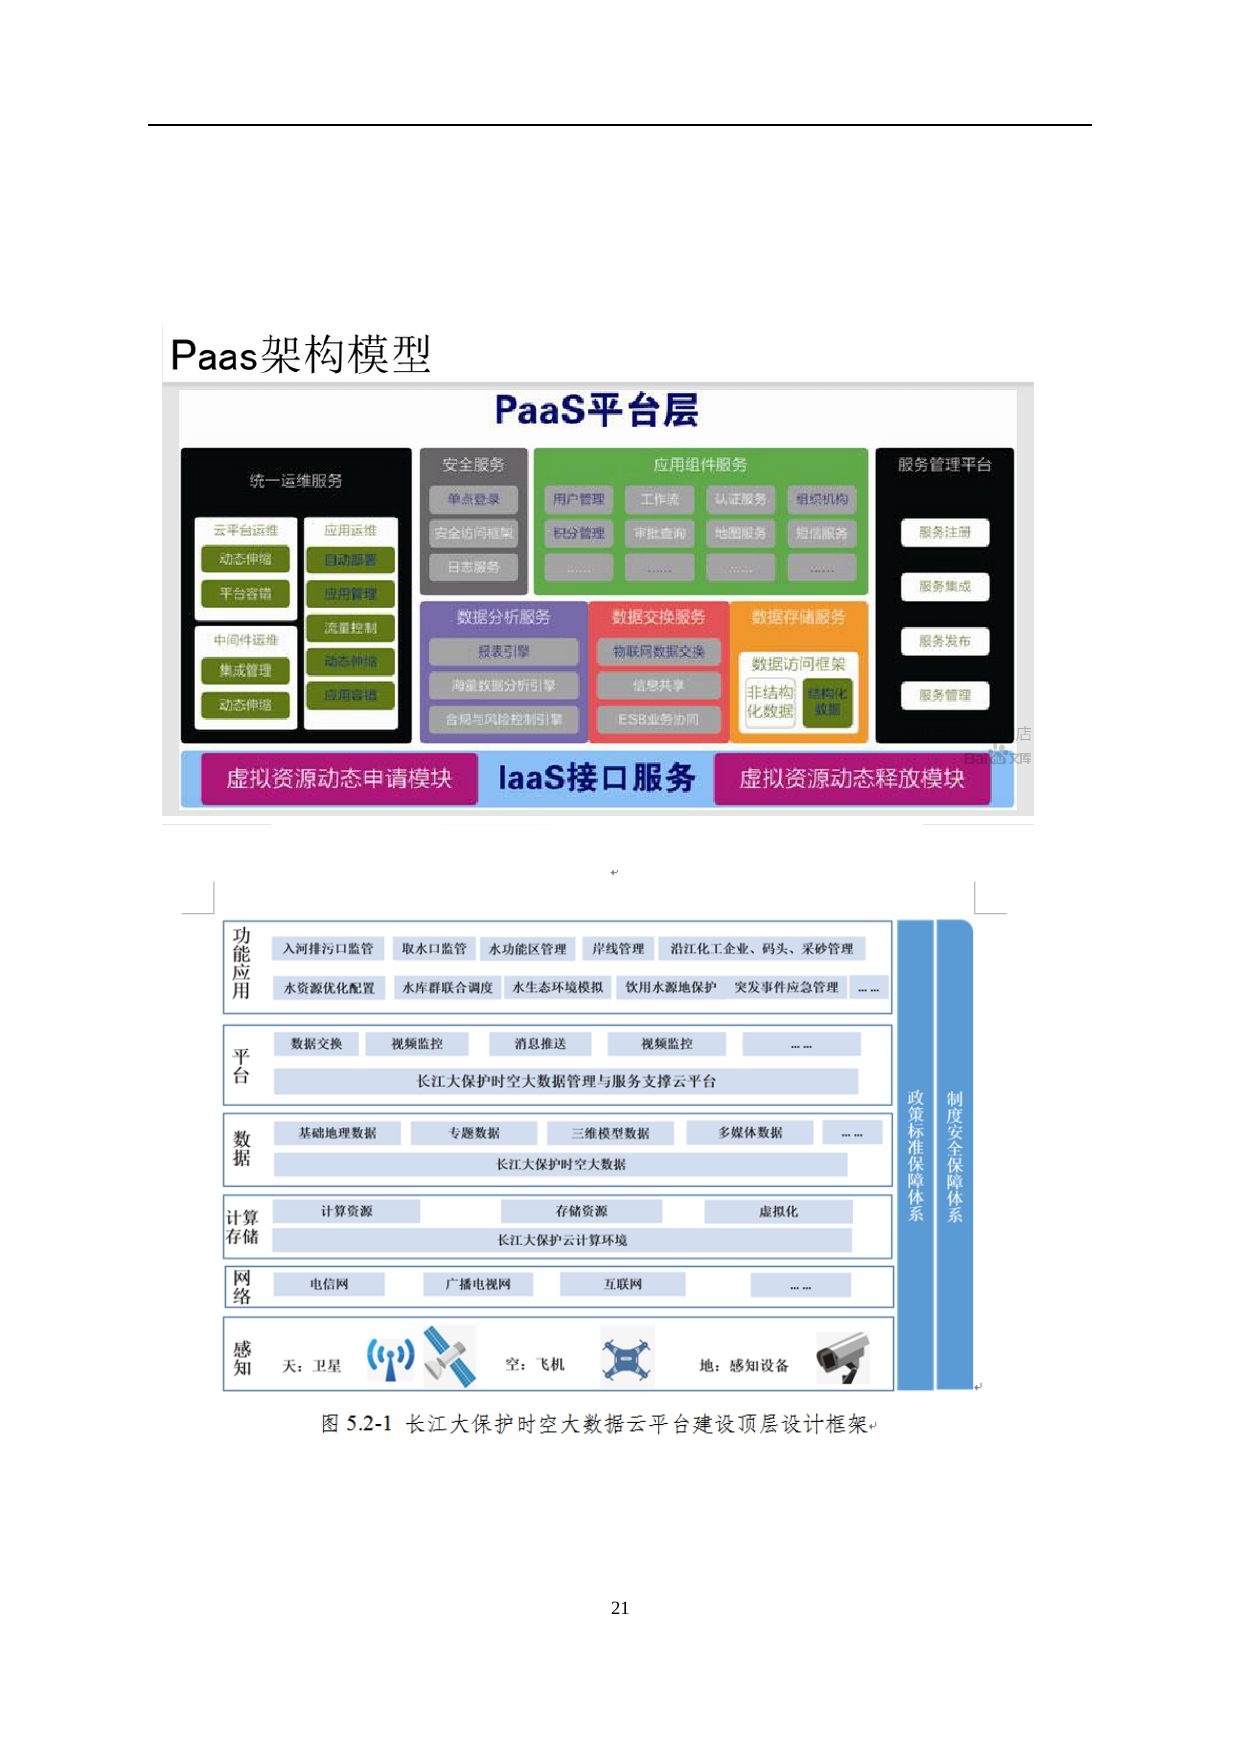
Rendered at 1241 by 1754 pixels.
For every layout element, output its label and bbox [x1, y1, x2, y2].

picture [147, 870, 1048, 1463]
picture [147, 318, 1048, 825]
